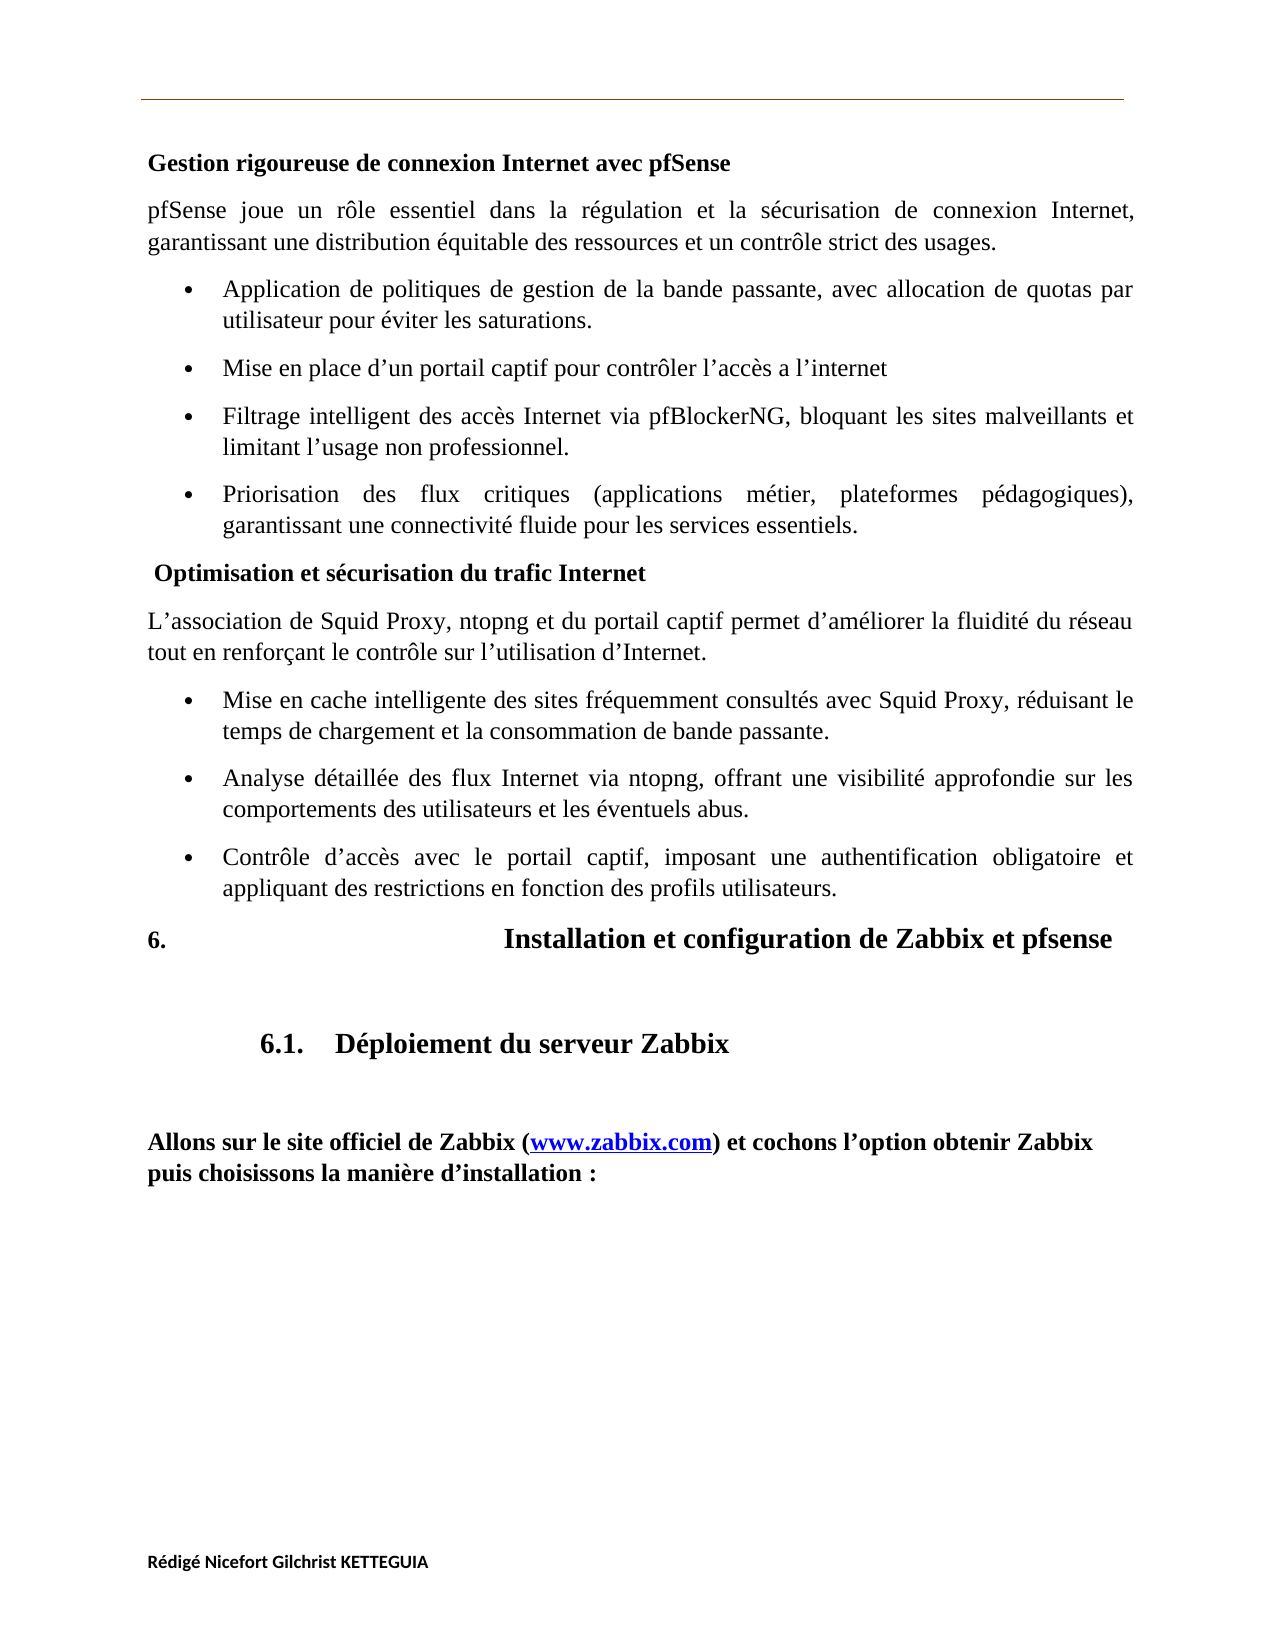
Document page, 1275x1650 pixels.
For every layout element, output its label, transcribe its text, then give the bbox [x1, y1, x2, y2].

list Mise en place d’un portail captif pour contrôler l’accès a l’internet [185, 353, 1135, 382]
text pfSense joue un rôle essentiel dans la régulation et la sécurisation de connexion Internet, garantissant une distribution équitable des ressources et un contrôle strict des usages. [147, 196, 1135, 255]
list Priorisation des flux critiques (applications métier, plateformes pédagogiques), garantissant une connectivité fluide pour les services essentiels. [185, 479, 1135, 539]
text Allons sur le site officiel de Zabbix (www.zabbix.com) et cochons l’option obtenir Zabbix puis choisissons la manière d’installation : [147, 1127, 1135, 1187]
text 6. Installation et configuration de Zabbix et pfsense [147, 921, 1135, 954]
list Déploiement du serveur Zabbix [260, 1027, 1135, 1060]
list Contrôle d’accès avec le portail captif, imposant une authentification obligatoire et appliquant des restrictions en fonction des profils utilisateurs. [185, 842, 1135, 902]
list Analyse détaillée des flux Internet via ntopng, offrant une visibilité approfondie sur les comportements des utilisateurs et les éventuels abus. [185, 763, 1135, 823]
text L’association de Squid Proxy, ntopng et du portail captif permet d’améliorer la fluidité du réseau tout en renforçant le contrôle sur l’utilisation d’Internet. [147, 606, 1135, 666]
list Mise en cache intelligente des sites fréquemment consultés avec Squid Proxy, réduisant le temps de chargement et la consommation de bande passante. [185, 685, 1135, 744]
text Optimisation et sécurisation du trafic Internet [147, 558, 1135, 587]
text Gestion rigoureuse de connexion Internet avec pfSense [147, 148, 1135, 177]
list Application de politiques de gestion de la bande passante, avec allocation de quotas par utilisateur pour éviter les saturations. [185, 274, 1135, 334]
list Filtrage intelligent des accès Internet via pfBlockerNG, bloquant les sites malveillants et limitant l’usage non professionnel. [185, 401, 1135, 461]
